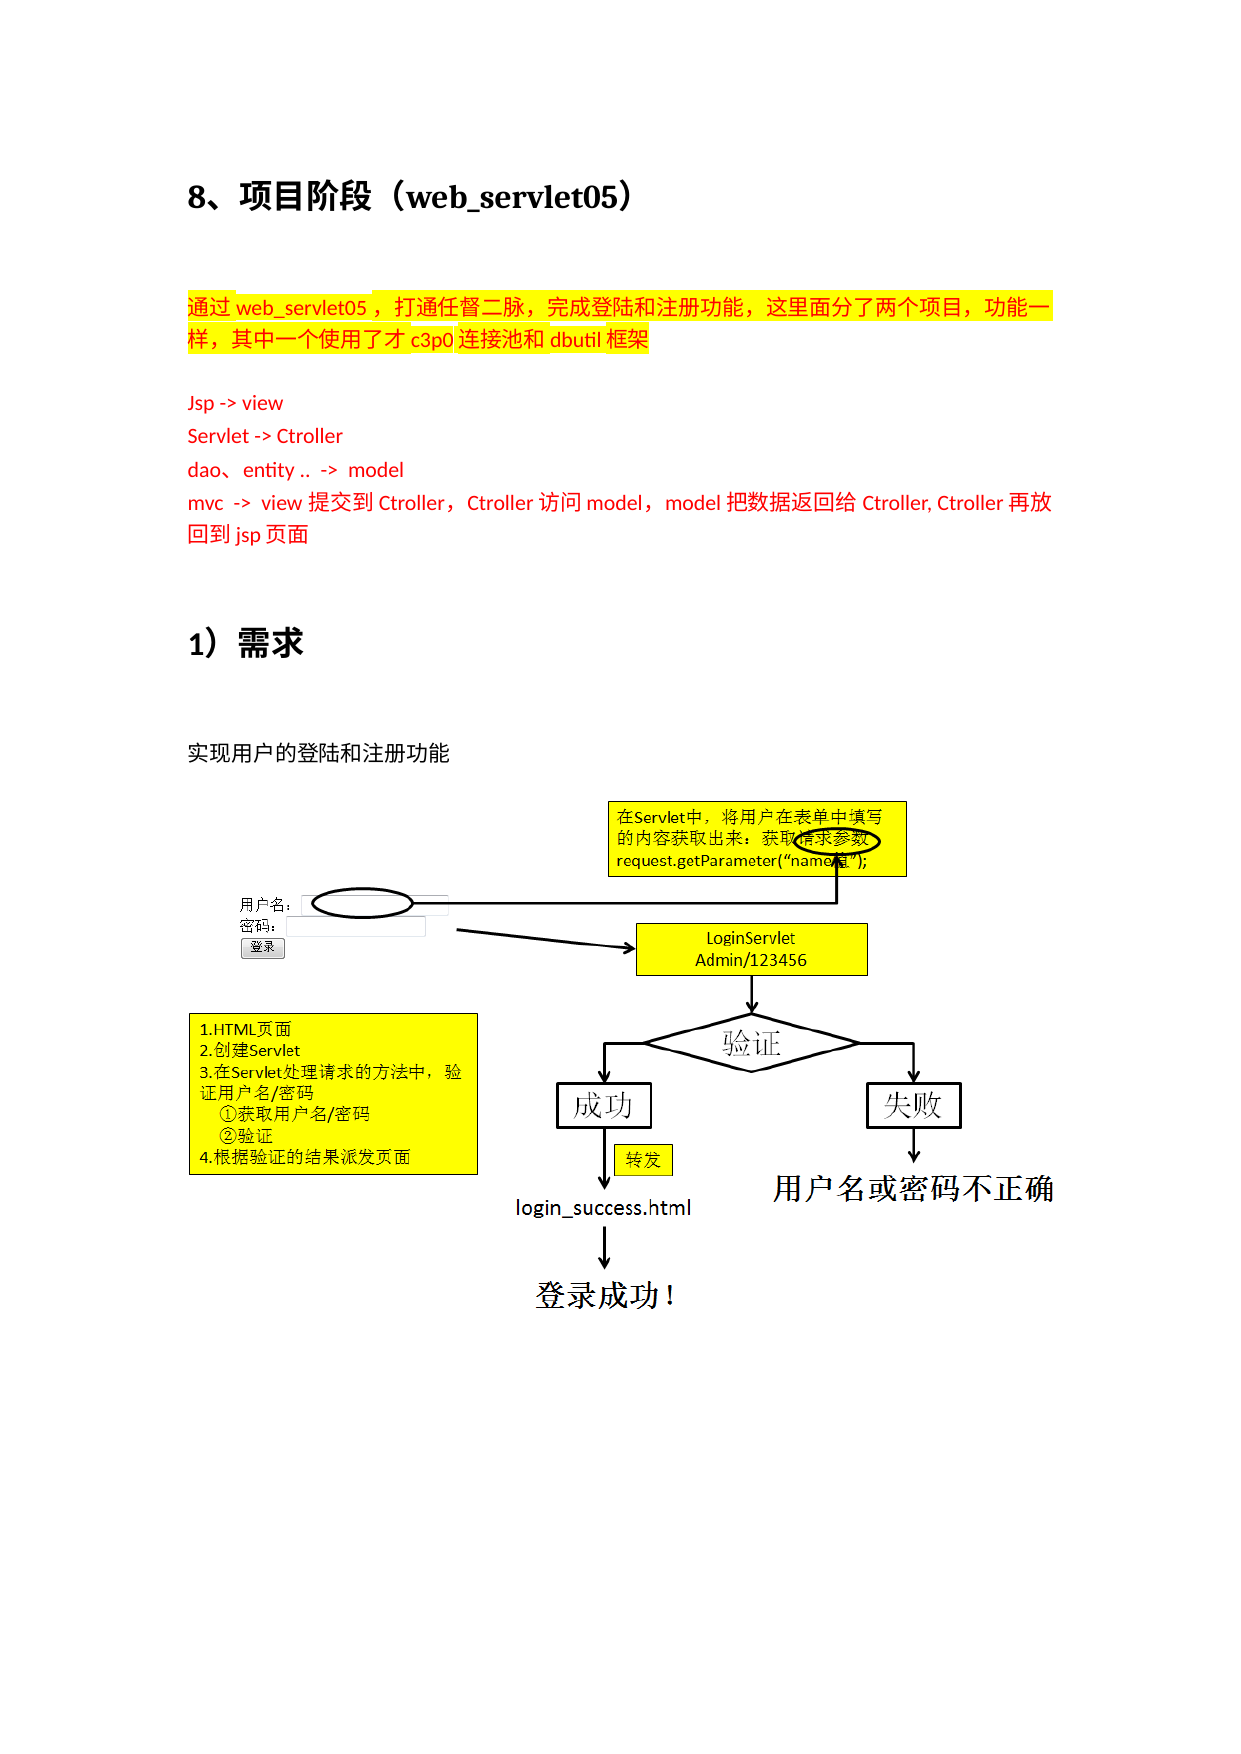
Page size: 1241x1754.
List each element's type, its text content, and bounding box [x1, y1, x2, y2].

text dao、entity .. -> model [187, 452, 1053, 484]
text Jsp -> view [187, 387, 1053, 419]
text Servlet -> Ctroller [187, 419, 1053, 452]
subtitle 8、项目阶段（web_servlet05） [187, 162, 1053, 227]
text 通过web_servlet05 ，打通任督二脉，完成登陆和注册功能，这里面分了两个项目，功能一样，其中一个使用了才c3p0连接池和dbutil框架 [187, 289, 1053, 354]
text mvc -> view 提交到Ctroller，Ctroller访问model，model把数据返回给Ctroller, Ctroller再放回到jsp页面 [187, 484, 1053, 549]
text 实现用户的登陆和注册功能 [187, 736, 1053, 768]
subtitle 1）需求 [187, 609, 1053, 674]
picture [187, 801, 1053, 1321]
